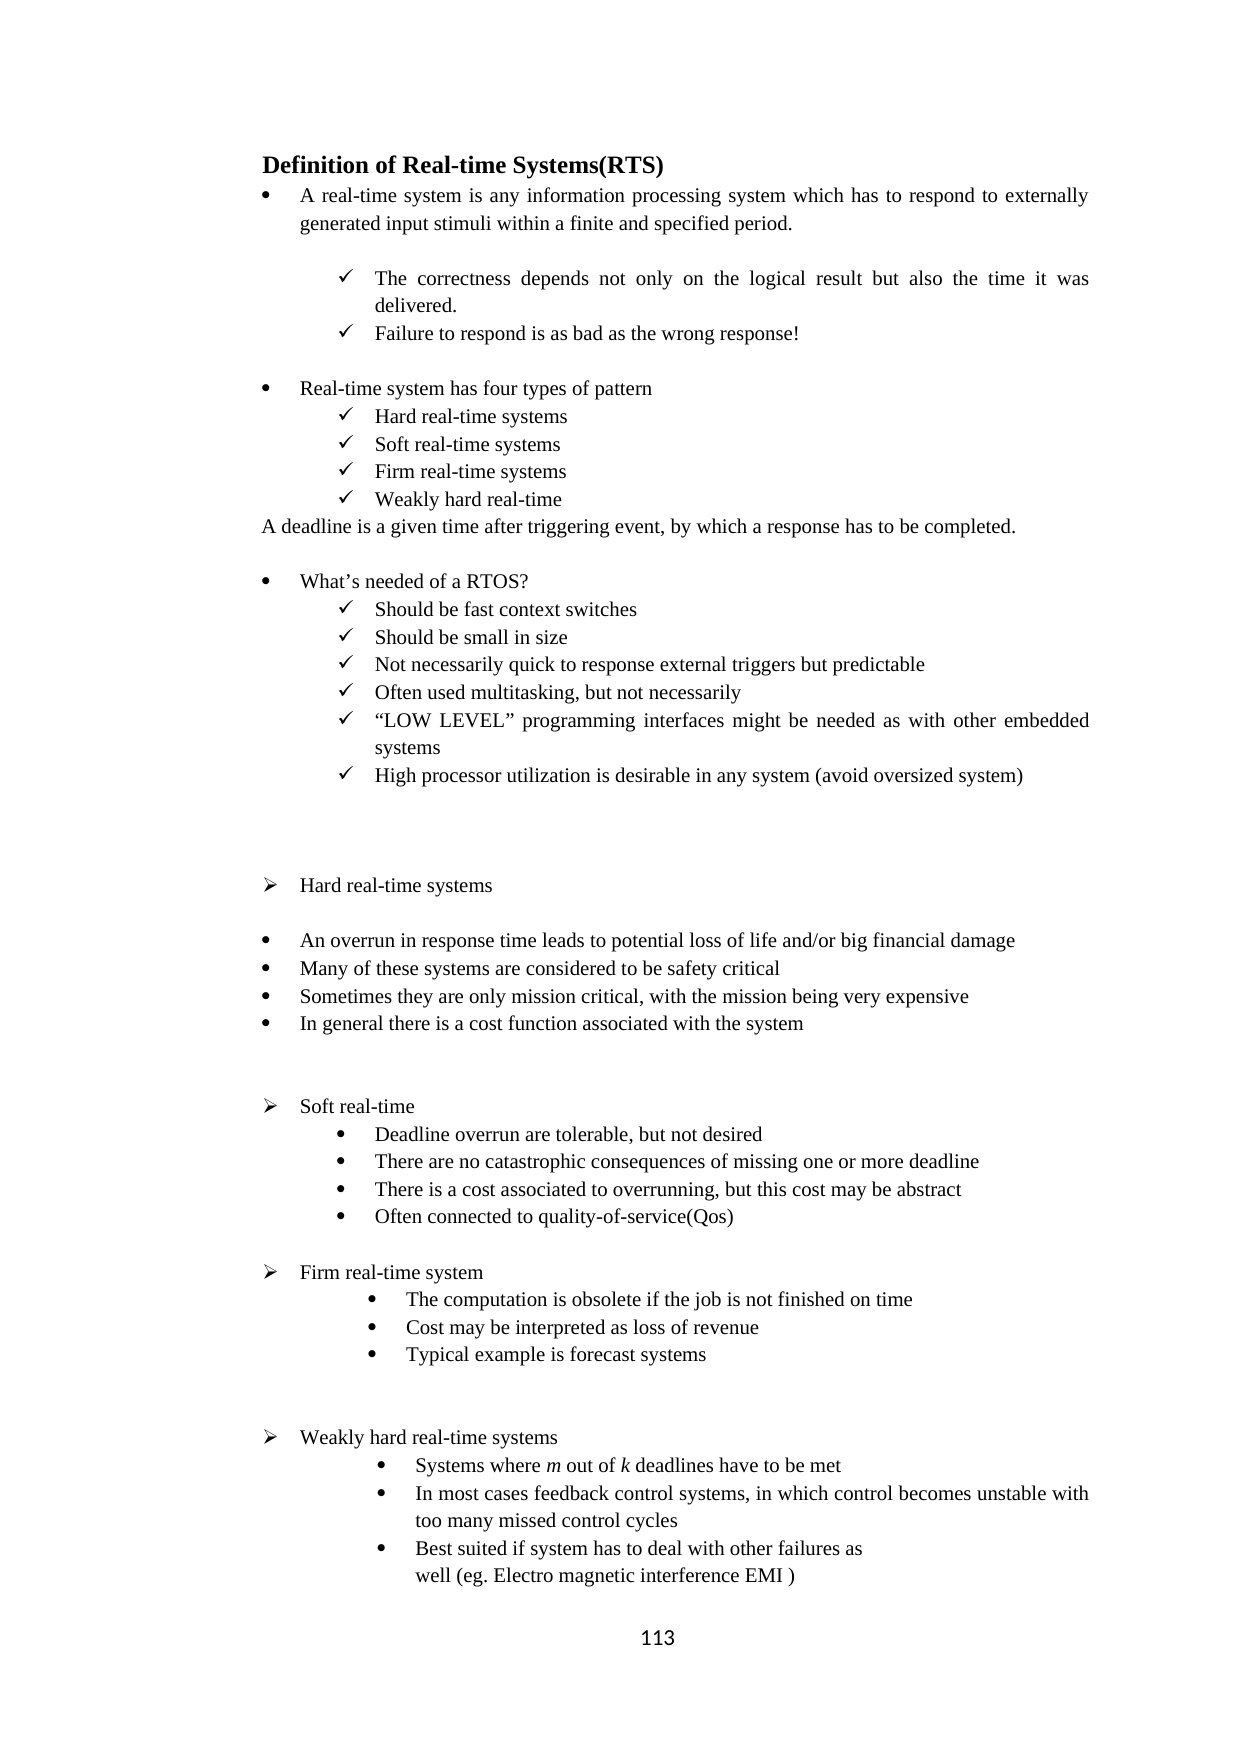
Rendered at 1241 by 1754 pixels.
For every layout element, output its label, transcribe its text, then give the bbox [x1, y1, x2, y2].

list The correctness depends not only on the logical result but also the time it was delivered. [337, 266, 1090, 317]
list Sometimes they are only mission critical, with the mission being very expensive [262, 983, 1090, 1008]
list Typical example is forecast systems [368, 1342, 1090, 1366]
list well (eg. Electro magnetic interference EMI ) [415, 1563, 1090, 1587]
list Hard real-time systems [262, 873, 1090, 897]
list Weakly hard real-time systems [262, 1425, 1090, 1449]
list Often used multitasking, but not necessarily [337, 680, 1090, 704]
list A real-time system is any information processing system which has to respond to externally generated input stimuli within a finite and specified period. [262, 183, 1090, 235]
list Cost may be interpreted as loss of revenue [368, 1315, 1090, 1339]
list Firm real-time system [262, 1259, 1090, 1284]
text Definition of Real-time Systems(RTS) [224, 150, 1090, 179]
list Firm real-time systems [337, 459, 1090, 483]
list Failure to respond is as bad as the wrong response! [337, 321, 1090, 345]
list Should be small in size [337, 625, 1090, 649]
list In general there is a cost function associated with the system [262, 1011, 1090, 1035]
list An overrun in response time leads to potential loss of life and/or big financial damage [262, 928, 1090, 952]
list What’s needed of a RTOS? [262, 569, 1090, 593]
text A deadline is a given time after triggering event, by which a response has to be completed. [224, 514, 1090, 538]
list Weakly hard real-time [337, 487, 1090, 511]
list “LOW LEVEL” programming interfaces might be needed as with other embedded systems [337, 707, 1090, 759]
list There is a cost associated to overrunning, but this cost may be abstract [337, 1177, 1090, 1201]
list Real-time system has four types of pattern [262, 376, 1090, 400]
list Not necessarily quick to response external triggers but predictable [337, 652, 1090, 676]
list Best suited if system has to deal with other failures as [378, 1536, 1090, 1560]
list High processor utilization is desirable in any system (avoid oversized system) [337, 763, 1090, 787]
list There are no catastrophic consequences of missing one or more deadline [337, 1149, 1090, 1173]
list Many of these systems are considered to be safety critical [262, 956, 1090, 980]
list In most cases feedback control systems, in which control becomes unstable with too many missed control cycles [378, 1480, 1090, 1532]
list Should be fast context switches [337, 597, 1090, 621]
list The computation is obsolete if the job is not finished on time [368, 1287, 1090, 1311]
list Soft real-time [262, 1094, 1090, 1118]
list Deadline overrun are tolerable, but not desired [337, 1122, 1090, 1146]
list Soft real-time systems [337, 431, 1090, 456]
list Systems where m out of k deadlines have to be met [378, 1453, 1090, 1477]
list Hard real-time systems [337, 404, 1090, 428]
list Often connected to quality-of-service(Qos) [337, 1204, 1090, 1228]
